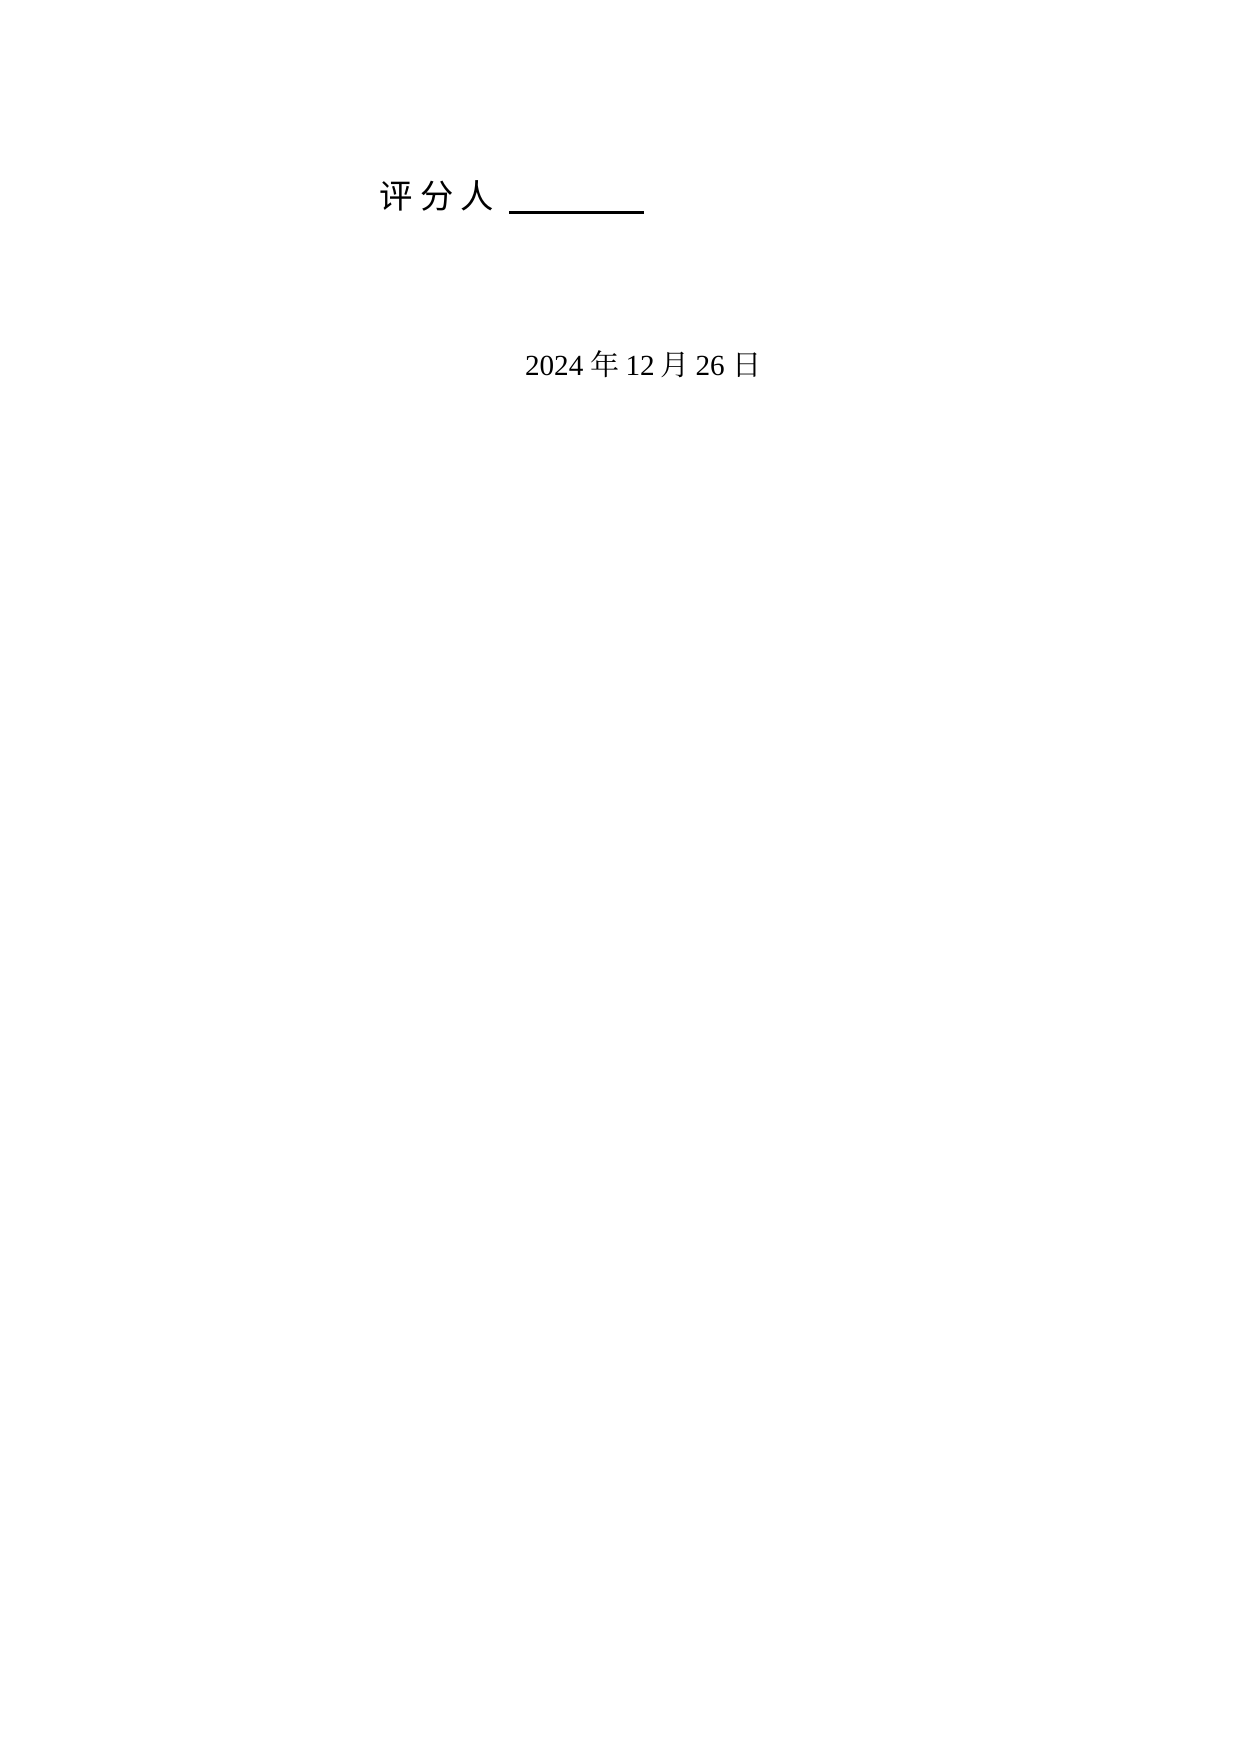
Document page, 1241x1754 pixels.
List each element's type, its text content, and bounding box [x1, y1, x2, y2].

text 2024 年12月26 日 [112, 330, 1128, 395]
text 评 分 人 [112, 162, 1128, 227]
